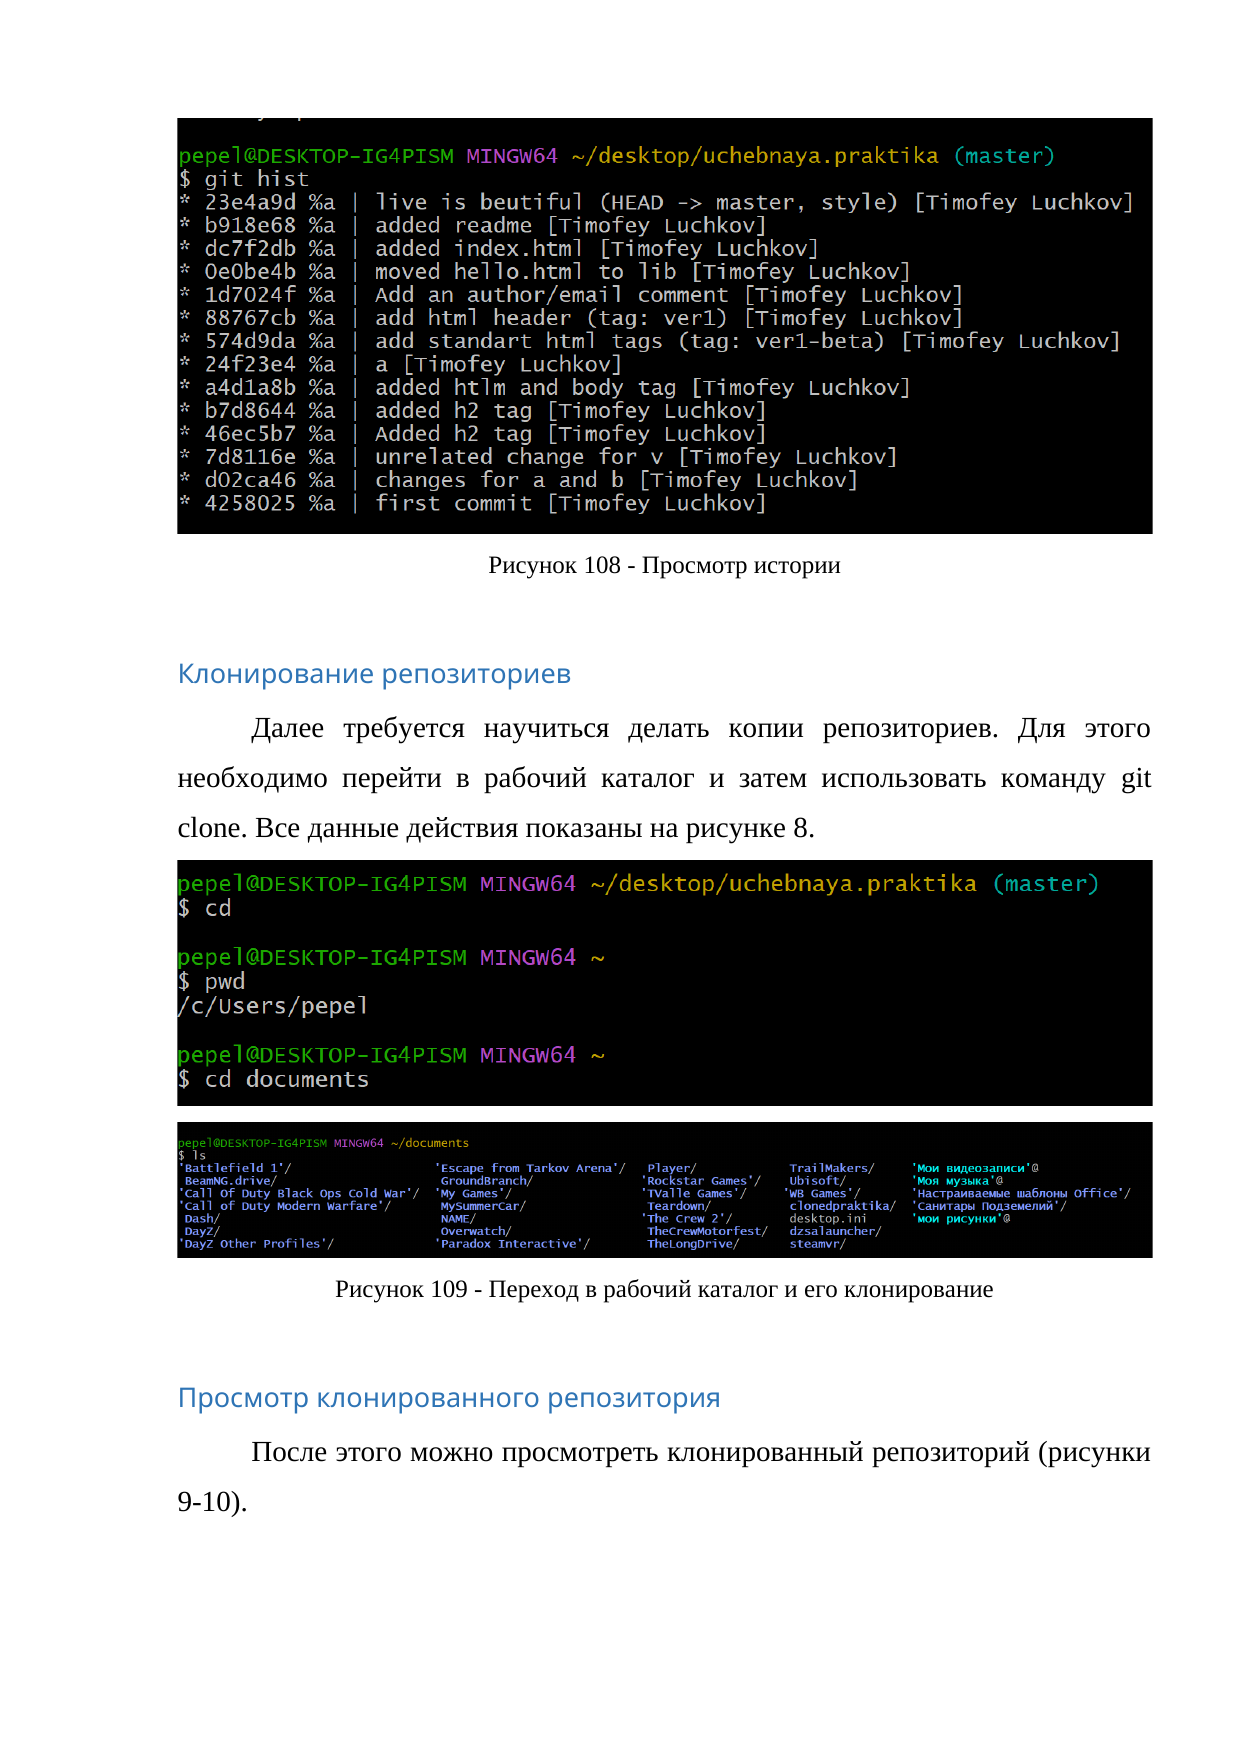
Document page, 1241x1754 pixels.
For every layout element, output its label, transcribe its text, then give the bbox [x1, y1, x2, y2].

picture [177, 118, 1153, 534]
text Далее требуется научиться делать копии репозиториев. Для этого необходимо перейти в рабочий каталог и затем использовать команду git clone. Все данные действия показаны на рисунке 8. [177, 710, 1152, 844]
subtitle Просмотр клонированного репозитория [177, 1378, 1152, 1415]
picture [177, 1122, 1153, 1258]
picture [177, 860, 1153, 1106]
text Рисунок 108 - Просмотр истории [177, 551, 1152, 579]
text После этого можно просмотреть клонированный репозиторий (рисунки 9-10). [177, 1434, 1152, 1518]
subtitle Клонирование репозиториев [177, 654, 1152, 691]
text Рисунок 109 - Переход в рабочий каталог и его клонирование [177, 1274, 1152, 1303]
